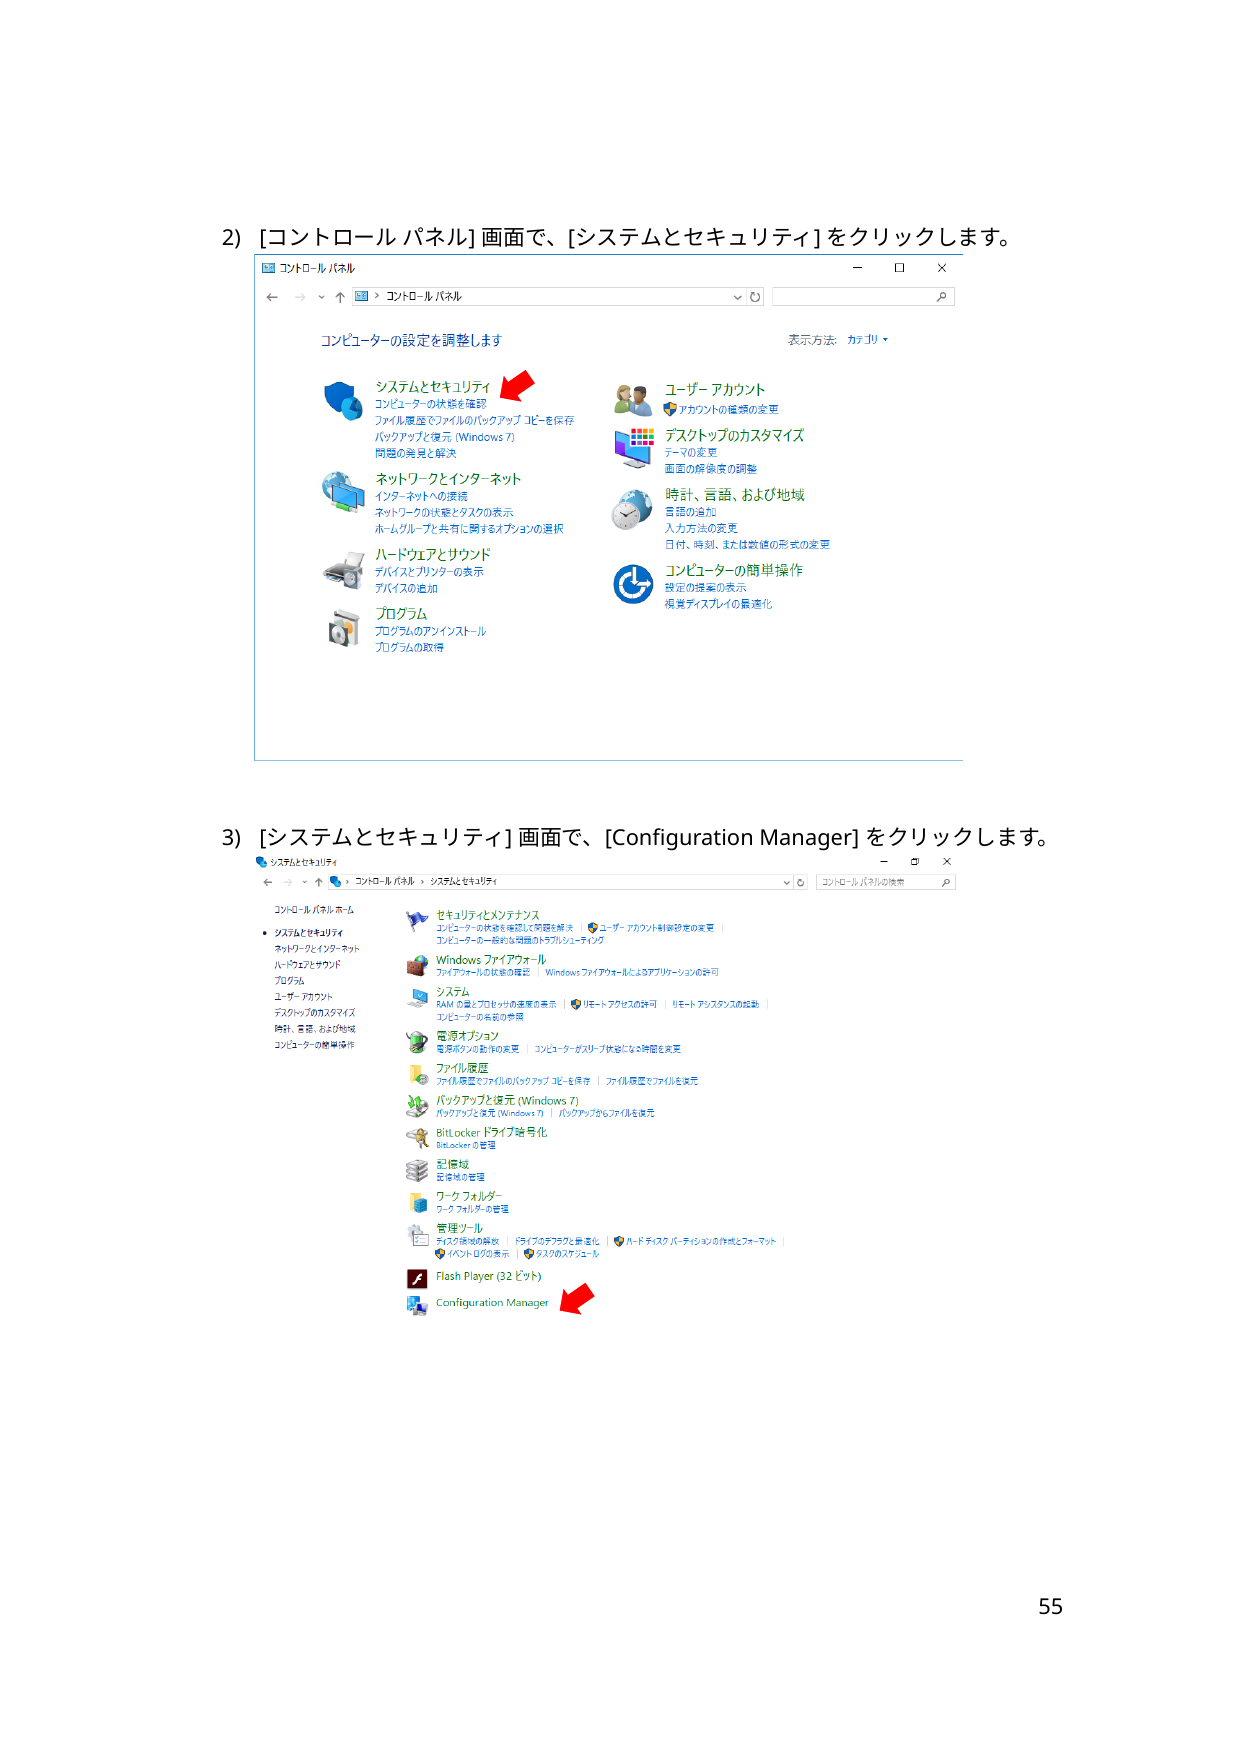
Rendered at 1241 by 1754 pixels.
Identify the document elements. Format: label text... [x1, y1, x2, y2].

list [システムとセキュリティ] 画面で、[Configuration Manager] をクリックします。 [222, 817, 1063, 854]
picture [254, 854, 963, 1361]
picture [254, 254, 963, 761]
list [コントロール パネル] 画面で、[システムとセキュリティ] をクリックします。 [222, 217, 1063, 254]
